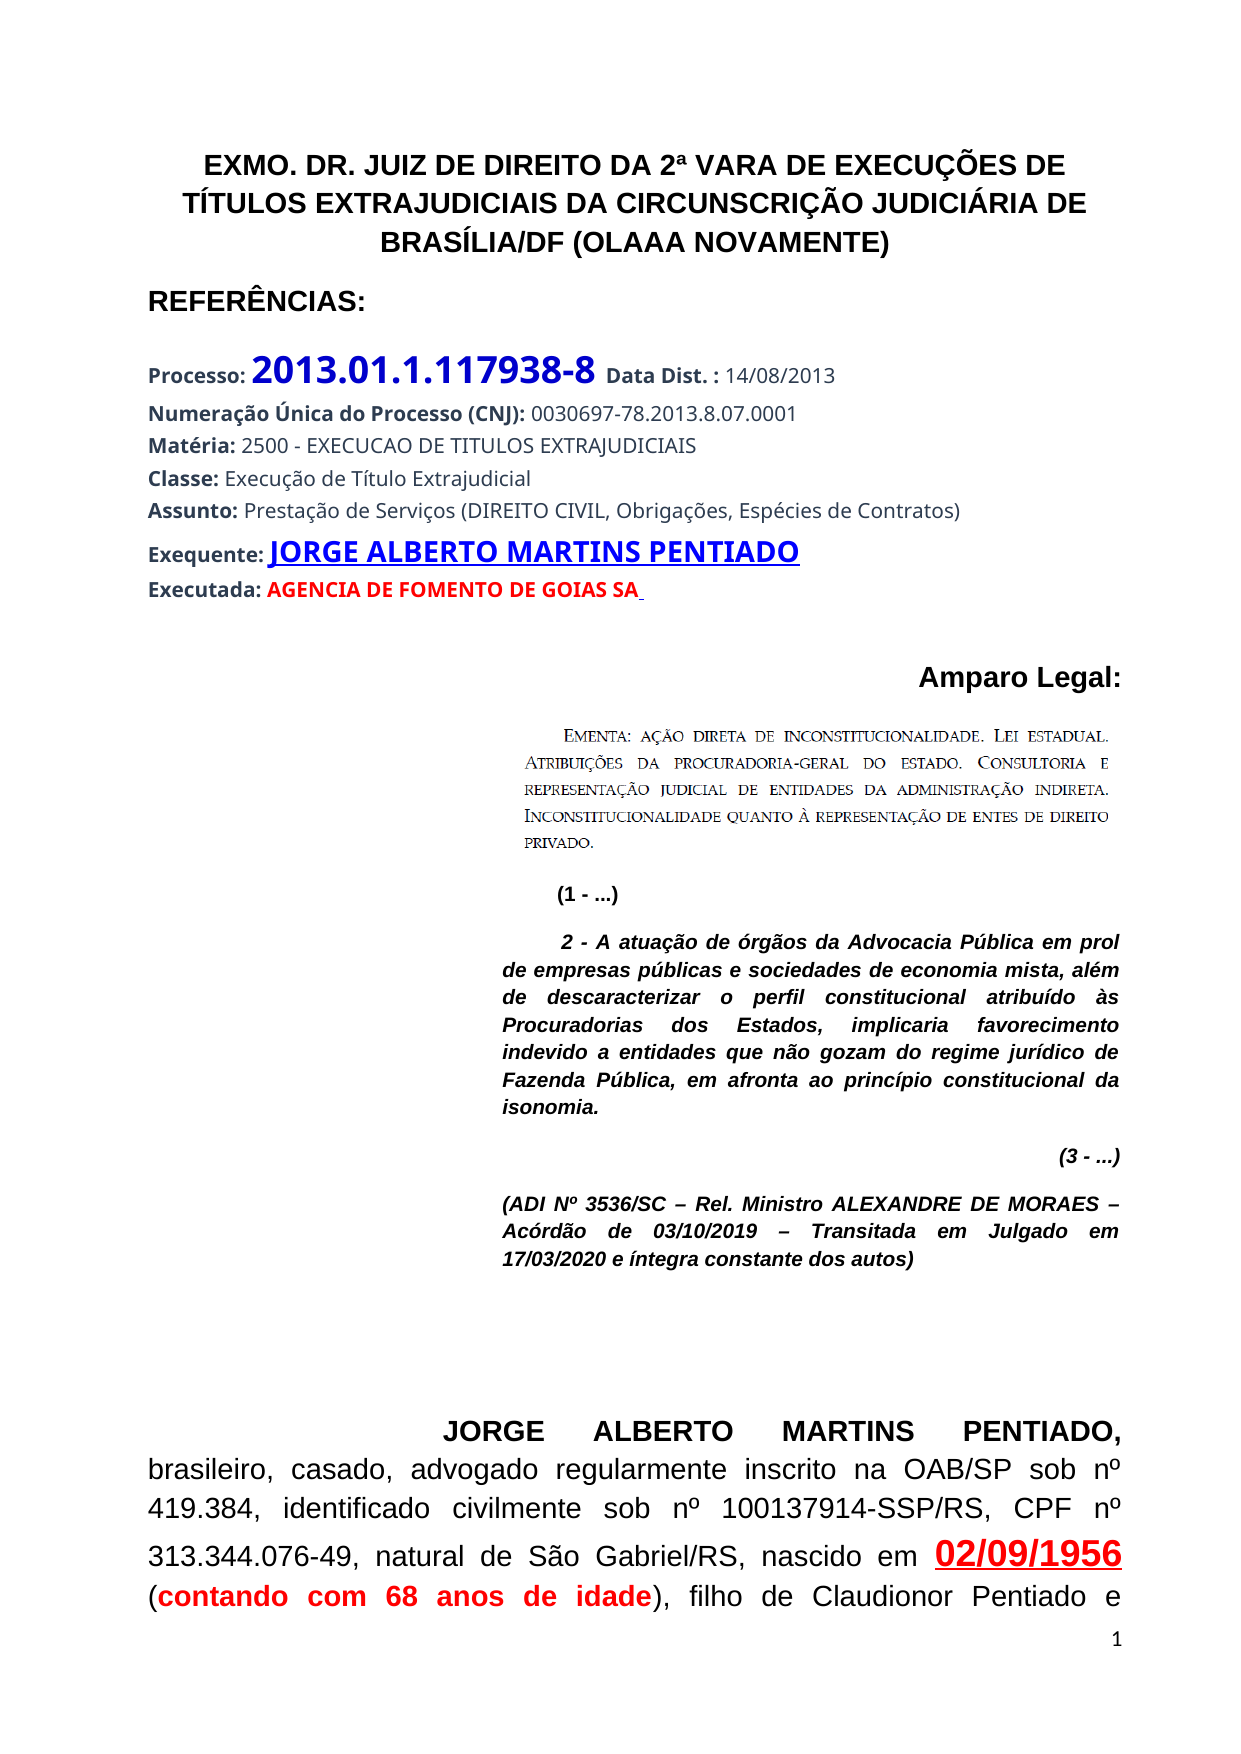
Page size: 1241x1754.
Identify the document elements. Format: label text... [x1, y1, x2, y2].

text (3 - ...) [502, 1143, 1122, 1167]
text EXMO. DR. JUIZ DE DIREITO DA 2ª VARA DE EXECUÇÕES DE TÍTULOS EXTRAJUDICIAIS DA CIRCUNSCRIÇÃO JUDICIÁRIA DE BRASÍLIA/DF (OLAAA NOVAMENTE) [148, 148, 1122, 258]
text (1 - ...) [148, 882, 1122, 906]
text (ADI Nº 3536/SC – Rel. Ministro ALEXANDRE DE MORAES – Acórdão de 03/10/2019 – Transitada em Julgado em 17/03/2020 e íntegra constante dos autos) [502, 1192, 1122, 1271]
text Amparo Legal: [148, 660, 1122, 694]
text REFERÊNCIAS: [148, 284, 1122, 318]
text Processo: 2013.01.1.117938-8 Data Dist. : 14/08/2013 Numeração Única do Processo (CNJ): 0030697-78.2013.8.07.0001 Matéria: 2500 - EXECUCAO DE TITULOS EXTRAJUDICIAIS Classe: Execução de Título Extrajudicial Assunto: Prestação de Serviços (DIREITO CIVIL, Obrigações, Espécies de Contratos) Exequente: JORGE ALBERTO MARTINS PENTIADO Executada: AGENCIA DE FOMENTO DE GOIAS SA [148, 343, 1122, 635]
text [148, 1414, 1122, 1613]
picture [516, 719, 1123, 857]
text 2 - A atuação de órgãos da Advocacia Pública em prol de empresas públicas e sociedades de economia mista, além de descaracterizar o perfil constitucional atribuído às Procuradorias dos Estados, implicaria favorecimento indevido a entidades que não gozam do regime jurídico de Fazenda Pública, em afronta ao princípio constitucional da isonomia. [502, 930, 1122, 1119]
